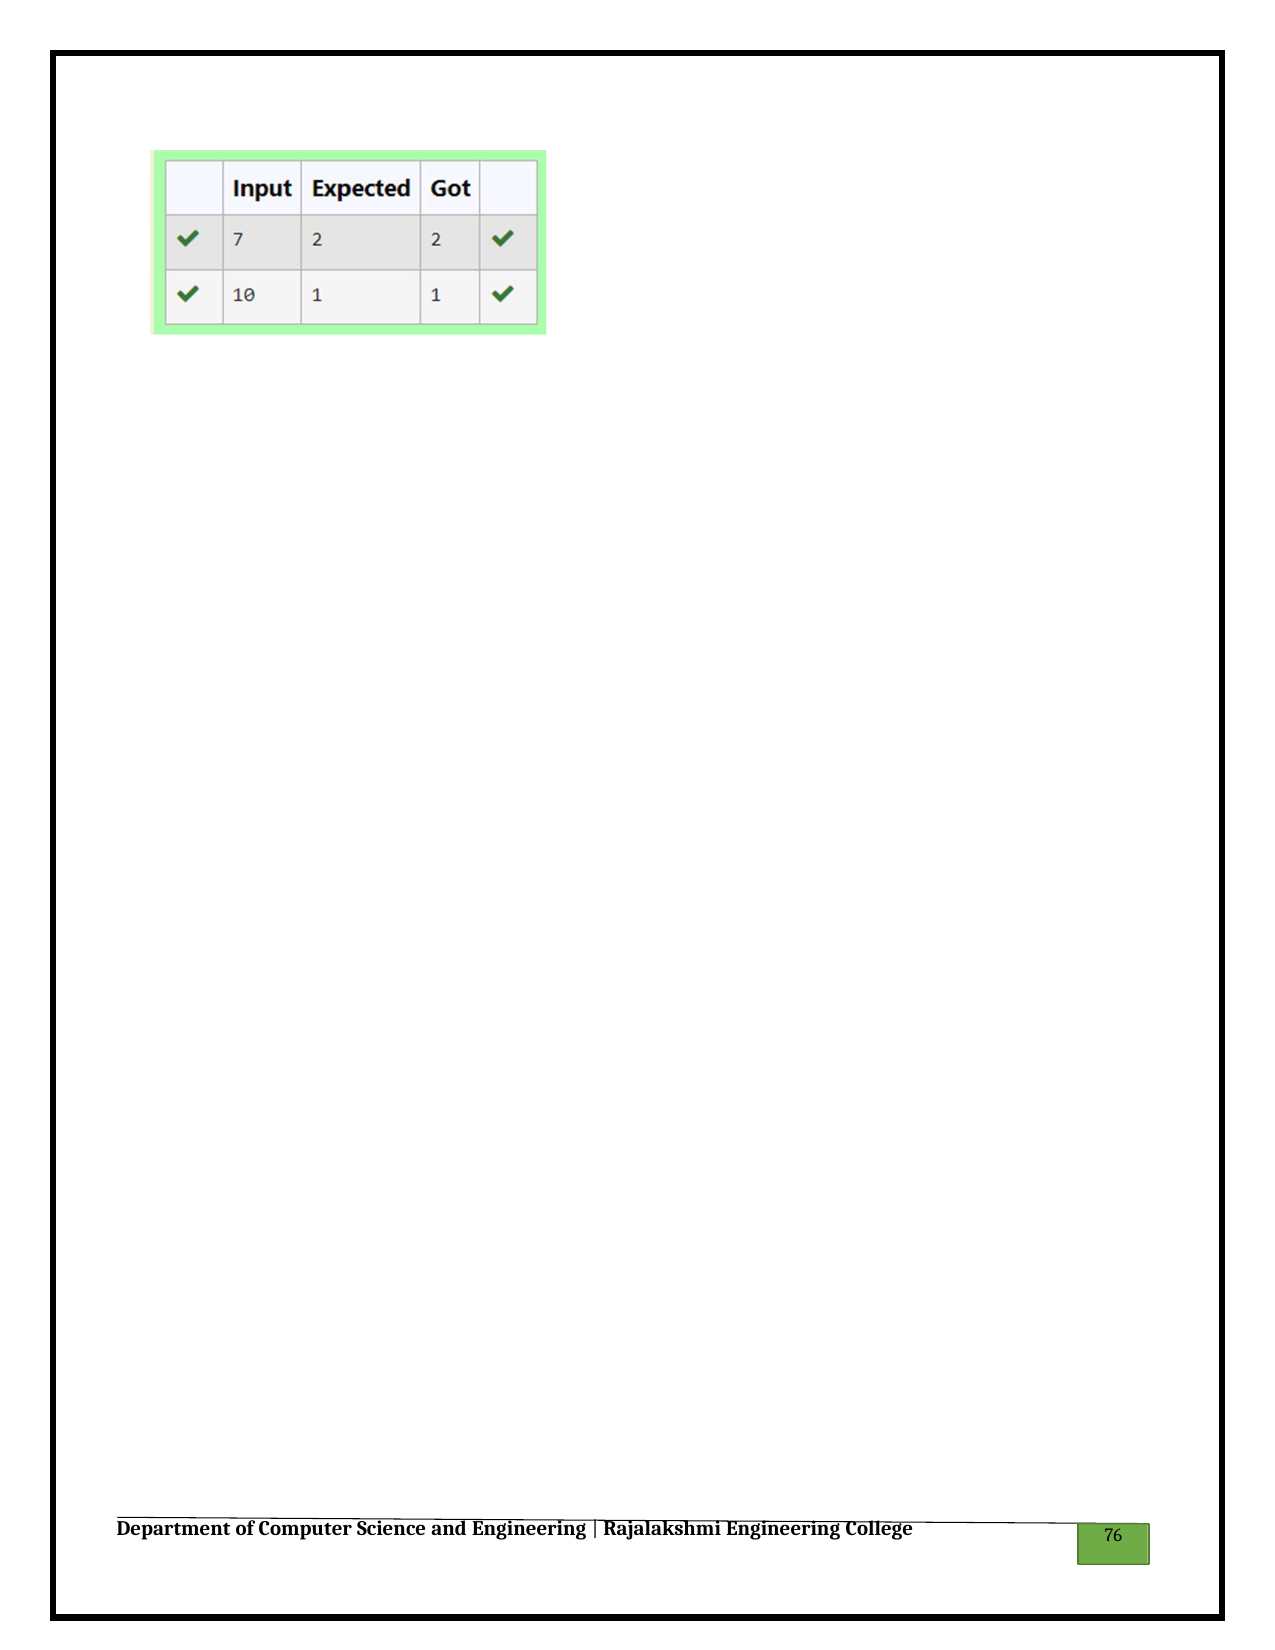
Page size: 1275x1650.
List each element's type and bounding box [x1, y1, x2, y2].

picture [149, 150, 547, 335]
